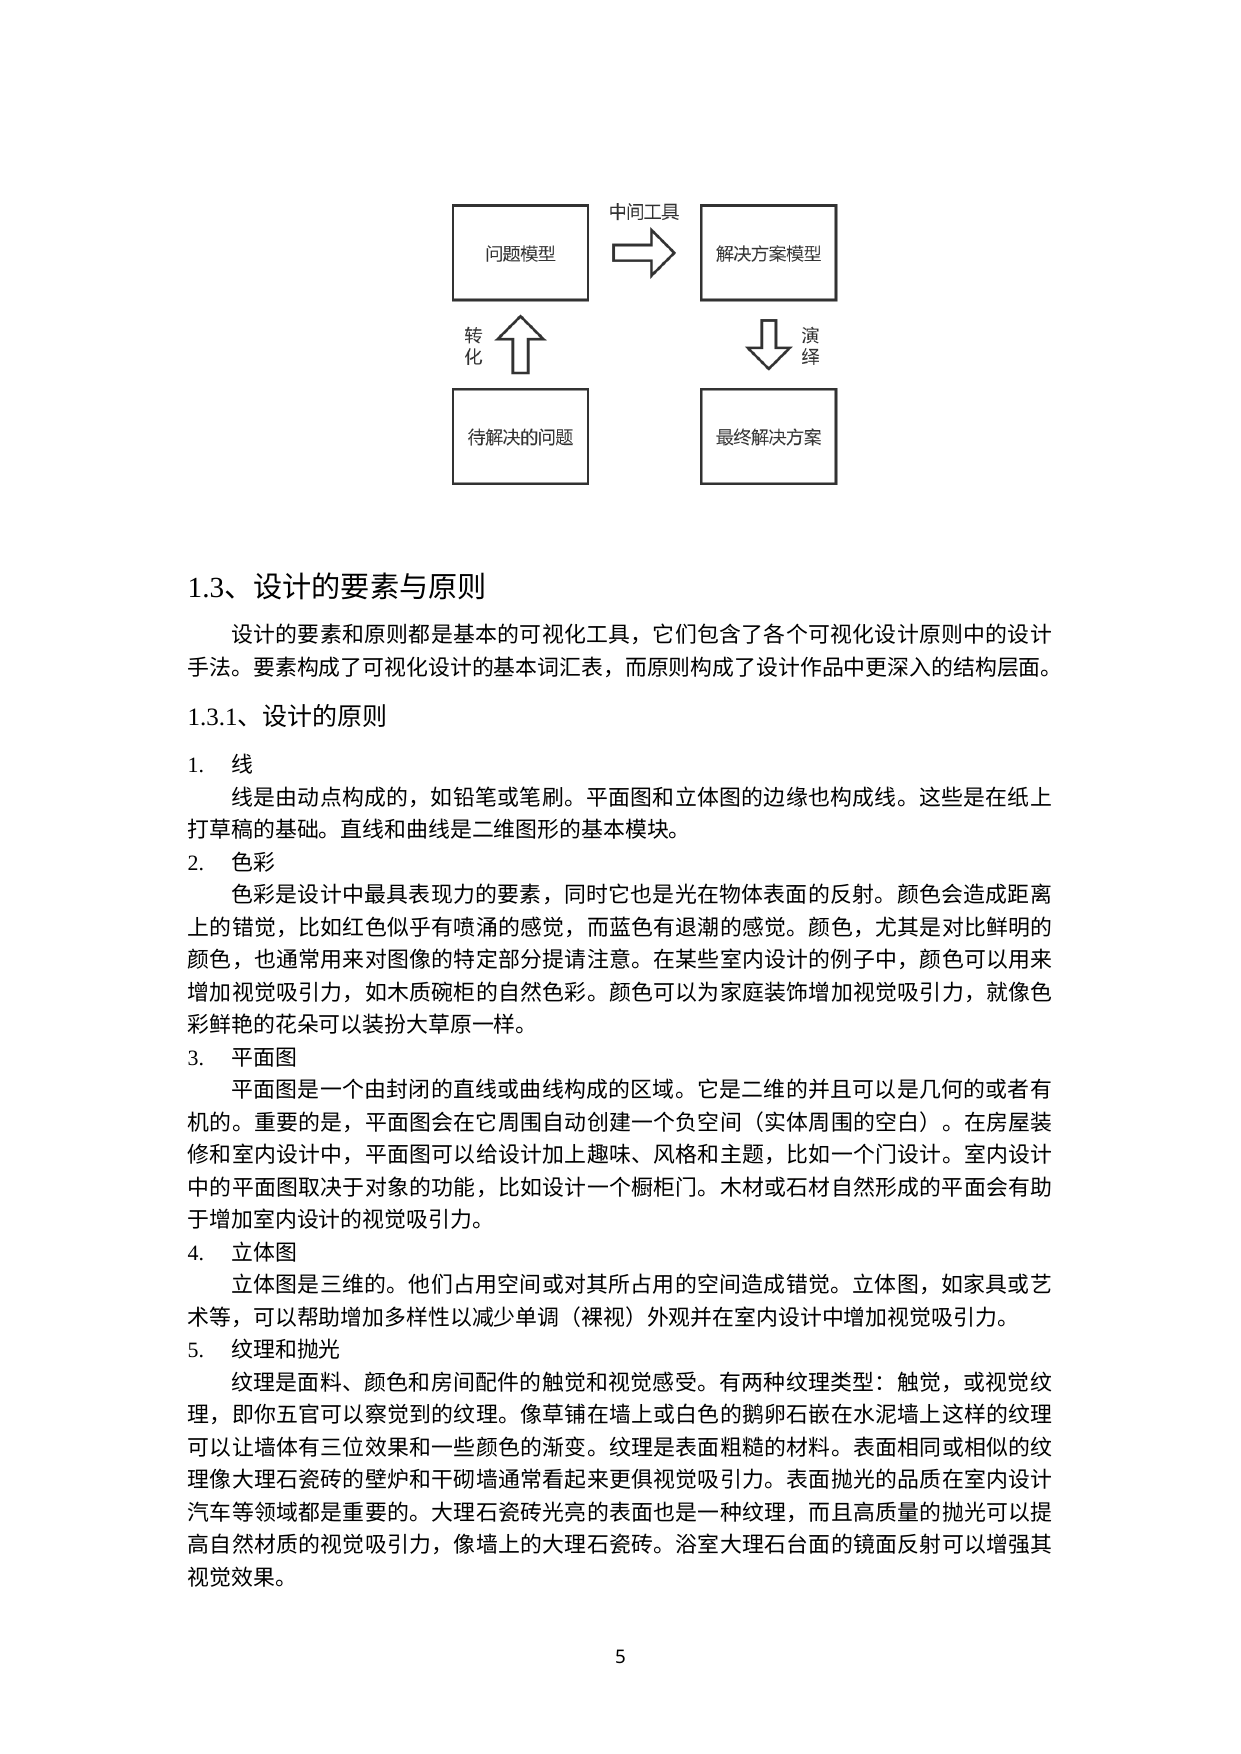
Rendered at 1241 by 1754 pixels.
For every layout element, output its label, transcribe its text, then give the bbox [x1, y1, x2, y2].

text 立体图是三维的。他们占用空间或对其所占用的空间造成错觉。立体图，如家具或艺术等，可以帮助增加多样性以减少单调（裸视）外观并在室内设计中增加视觉吸引力。 [187, 1267, 1053, 1332]
text 色彩是设计中最具表现力的要素，同时它也是光在物体表面的反射。颜色会造成距离上的错觉，比如红色似乎有喷涌的感觉，而蓝色有退潮的感觉。颜色，尤其是对比鲜明的颜色，也通常用来对图像的特定部分提请注意。在某些室内设计的例子中，颜色可以用来增加视觉吸引力，如木质碗柜的自然色彩。颜色可以为家庭装饰增加视觉吸引力，就像色彩鲜艳的花朵可以装扮大草原一样。 [187, 877, 1053, 1039]
text 纹理是面料、颜色和房间配件的触觉和视觉感受。有两种纹理类型：触觉，或视觉纹理，即你五官可以察觉到的纹理。像草铺在墙上或白色的鹅卵石嵌在水泥墙上这样的纹理可以让墙体有三位效果和一些颜色的渐变。纹理是表面粗糙的材料。表面相同或相似的纹理像大理石瓷砖的壁炉和干砌墙通常看起来更俱视觉吸引力。表面抛光的品质在室内设计、汽车等领域都是重要的。大理石瓷砖光亮的表面也是一种纹理，而且高质量的抛光可以提高自然材质的视觉吸引力，像墙上的大理石瓷砖。浴室大理石台面的镜面反射可以增强其视觉效果。 [187, 1364, 1053, 1592]
text 1.3、设计的要素与原则 [187, 552, 1053, 617]
text 1.3.1、设计的原则 [187, 682, 1053, 747]
list 线 [187, 747, 1053, 779]
list 平面图 [187, 1039, 1053, 1072]
picture [432, 162, 890, 518]
text 设计的要素和原则都是基本的可视化工具，它们包含了各个可视化设计原则中的设计手法。要素构成了可视化设计的基本词汇表，而原则构成了设计作品中更深入的结构层面。 [187, 617, 1053, 682]
list 色彩 [187, 844, 1053, 877]
text 线是由动点构成的，如铅笔或笔刷。平面图和立体图的边缘也构成线。这些是在纸上打草稿的基础。直线和曲线是二维图形的基本模块。 [187, 779, 1053, 844]
text 平面图是一个由封闭的直线或曲线构成的区域。它是二维的并且可以是几何的或者有机的。重要的是，平面图会在它周围自动创建一个负空间（实体周围的空白）。在房屋装修和室内设计中，平面图可以给设计加上趣味、风格和主题，比如一个门设计。室内设计中的平面图取决于对象的功能，比如设计一个橱柜门。木材或石材自然形成的平面会有助于增加室内设计的视觉吸引力。 [187, 1072, 1053, 1234]
list 纹理和抛光 [187, 1332, 1053, 1364]
list 立体图 [187, 1234, 1053, 1267]
